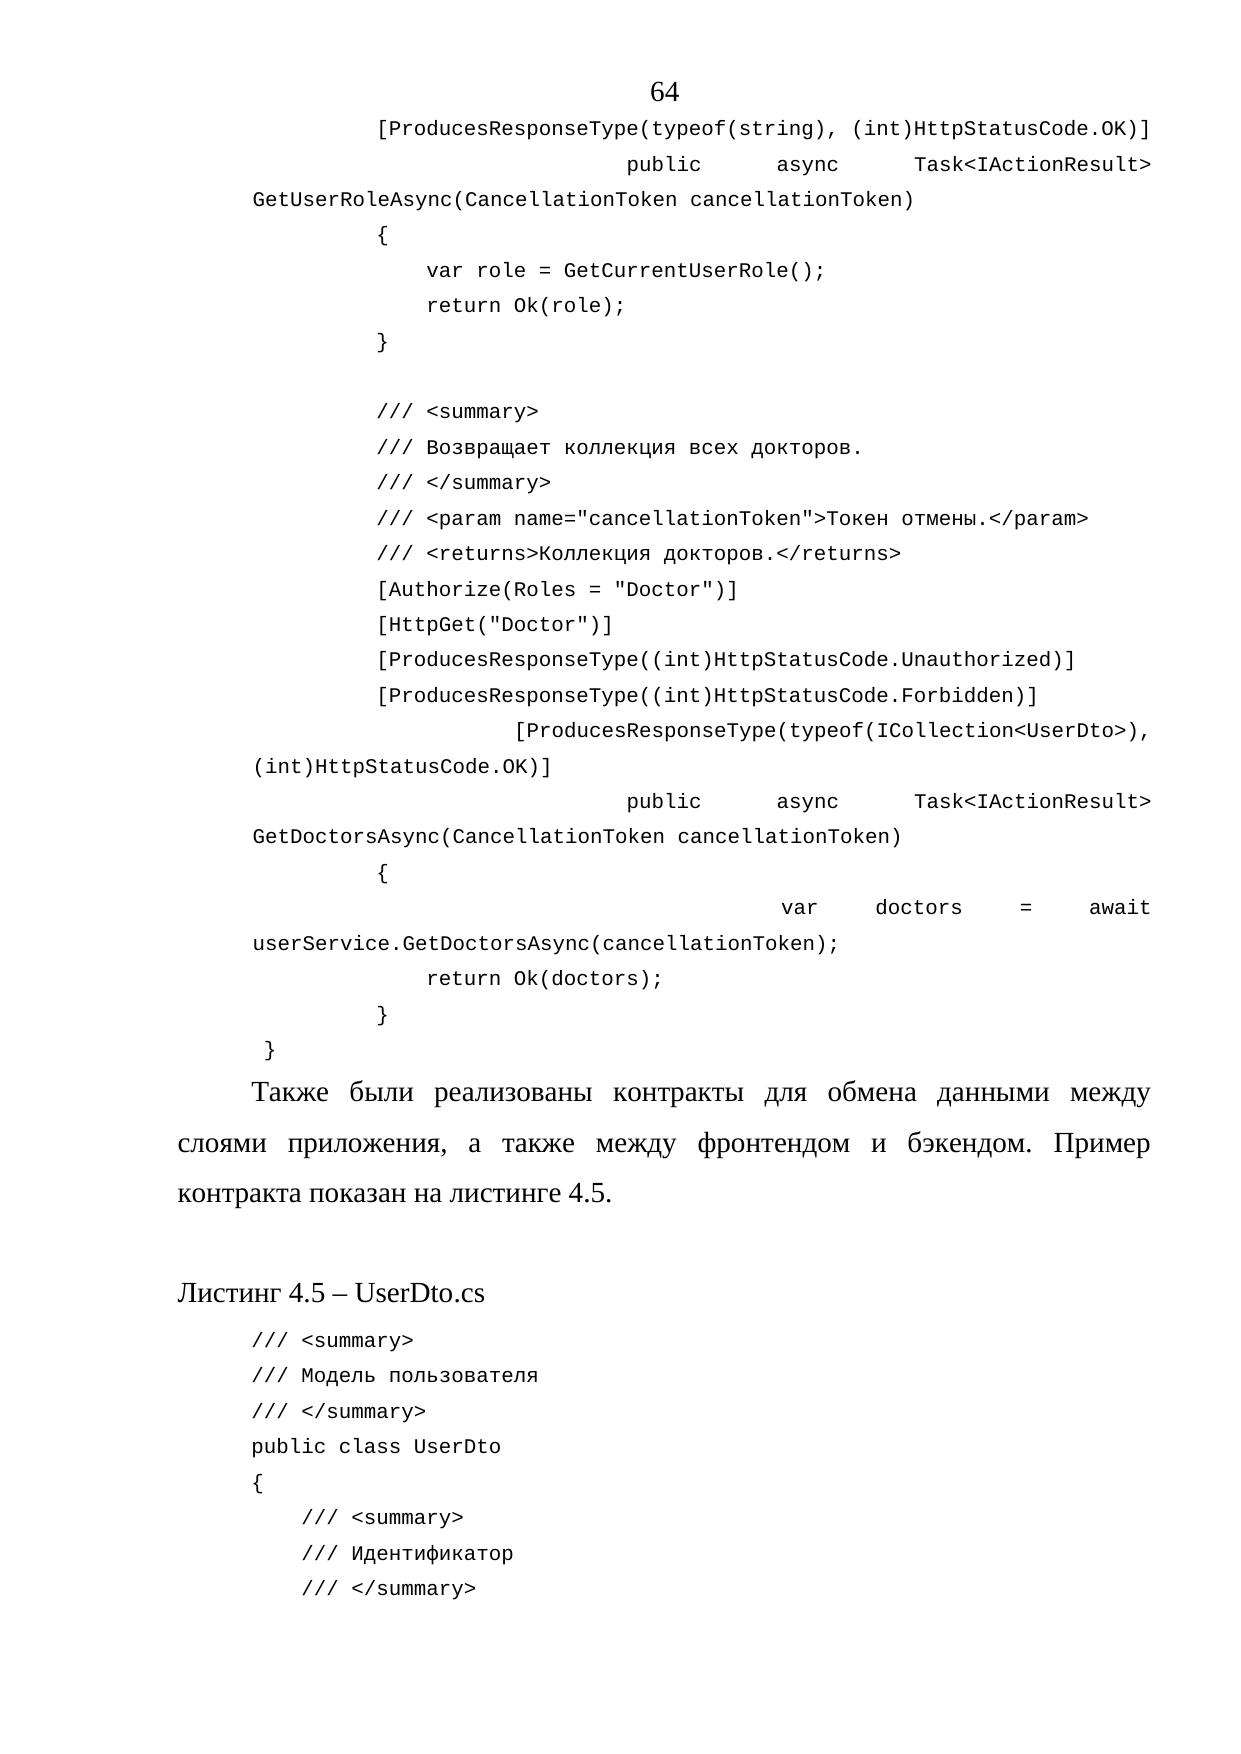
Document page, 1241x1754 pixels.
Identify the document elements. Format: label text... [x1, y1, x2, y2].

list } [252, 1003, 1152, 1027]
list /// <summary> [252, 401, 1152, 425]
list [ProducesResponseType(typeof(string), (int)HttpStatusCode.OK)] [252, 118, 1152, 142]
list /// </summary> [177, 1401, 1152, 1424]
list { [177, 1472, 1152, 1495]
list [ProducesResponseType(typeof(ICollection<UserDto>), (int)HttpStatusCode.OK)] [252, 720, 1152, 779]
list return Ok(role); [252, 295, 1152, 319]
list { [252, 224, 1152, 248]
list /// </summary> [252, 472, 1152, 496]
list var doctors = await userService.GetDoctorsAsync(cancellationToken); [252, 897, 1152, 956]
list /// <returns>Коллекция докторов.</returns> [252, 543, 1152, 567]
list /// <summary> [177, 1507, 1152, 1531]
text Листинг 4.5 – UserDto.cs [177, 1276, 1152, 1309]
list var role = GetCurrentUserRole(); [252, 260, 1152, 283]
list [Authorize(Roles = "Doctor")] [252, 578, 1152, 602]
list public async Task<IActionResult> GetDoctorsAsync(CancellationToken cancellationToken) [252, 791, 1152, 850]
list { [252, 862, 1152, 886]
list /// <summary> [177, 1330, 1152, 1354]
list [ProducesResponseType((int)HttpStatusCode.Forbidden)] [252, 685, 1152, 708]
list } [252, 331, 1152, 354]
list public class UserDto [177, 1436, 1152, 1460]
list return Ok(doctors); [252, 968, 1152, 992]
list /// Модель пользователя [177, 1366, 1152, 1389]
list /// <param name="cancellationToken">Токен отмены.</param> [252, 508, 1152, 531]
list /// Возвращает коллекция всех докторов. [252, 437, 1152, 461]
list } [177, 1039, 1152, 1063]
list [HttpGet("Doctor")] [252, 614, 1152, 638]
list public async Task<IActionResult> GetUserRoleAsync(CancellationToken cancellationToken) [252, 153, 1152, 213]
list [ProducesResponseType((int)HttpStatusCode.Unauthorized)] [252, 649, 1152, 673]
list /// </summary> [177, 1578, 1152, 1602]
list /// Идентификатор [177, 1543, 1152, 1566]
list Также были реализованы контракты для обмена данными между слоями приложения, а также между фронтендом и бэкендом. Пример контракта показан на листинге 4.5. [177, 1074, 1152, 1208]
